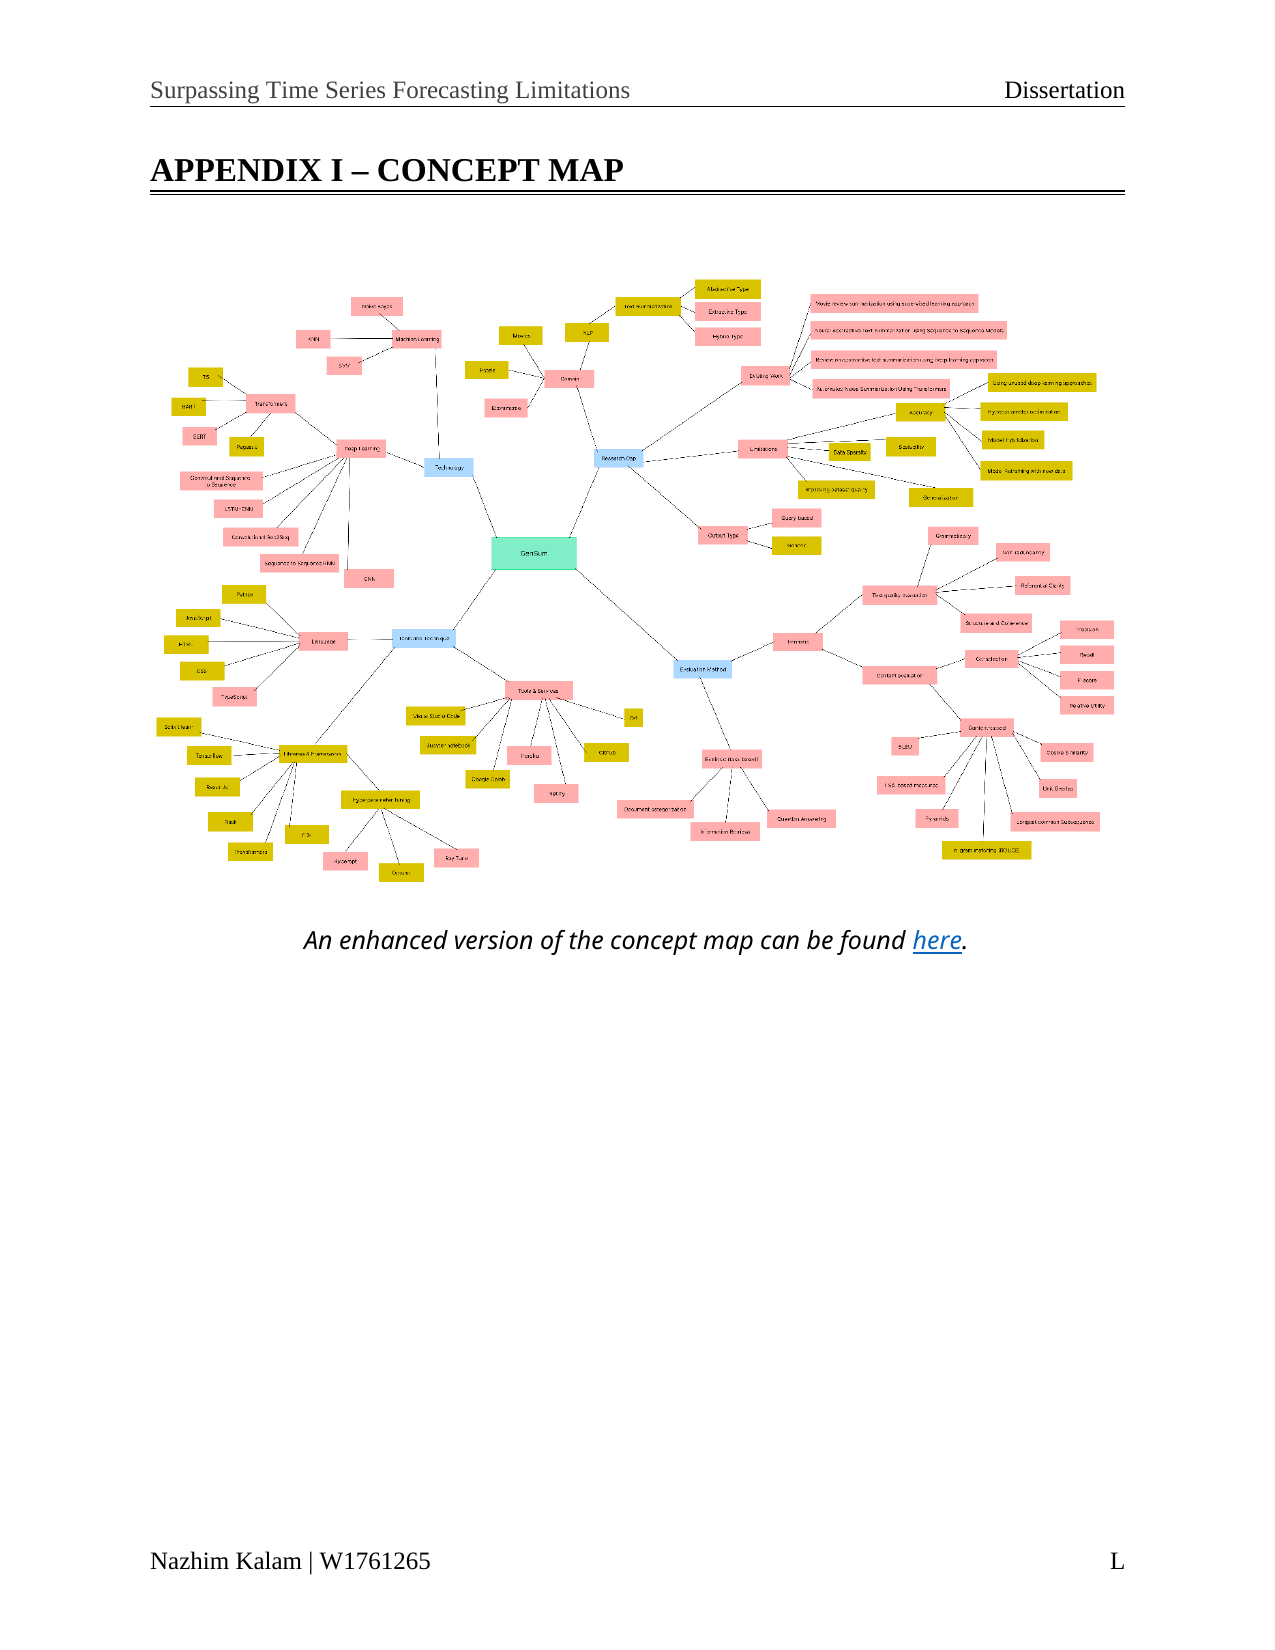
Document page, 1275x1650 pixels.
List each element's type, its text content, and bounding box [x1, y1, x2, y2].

picture [150, 271, 1124, 896]
text An enhanced version of the concept map can be found here. [150, 923, 1125, 957]
subtitle APPENDIX I – CONCEPT MAP [150, 150, 1125, 190]
